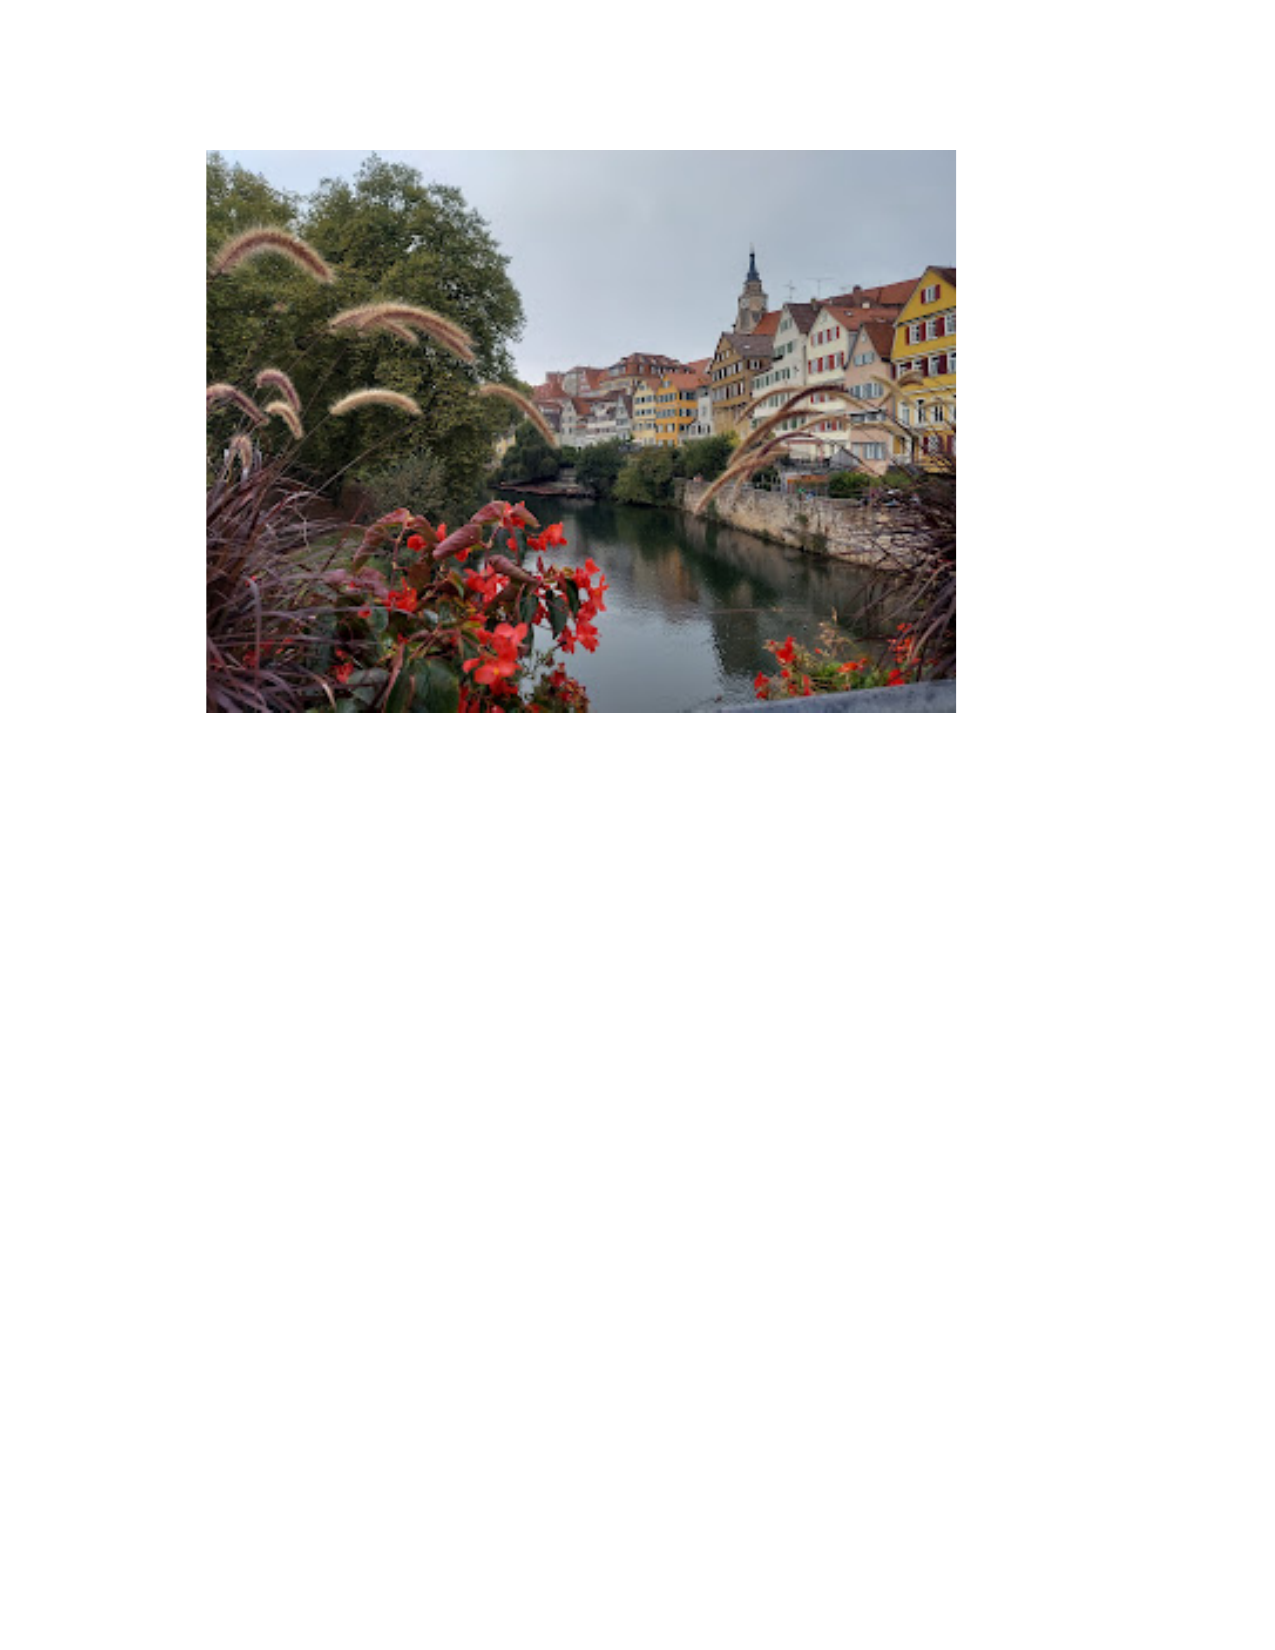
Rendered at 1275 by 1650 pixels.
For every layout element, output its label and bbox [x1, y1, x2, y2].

picture [206, 150, 957, 713]
